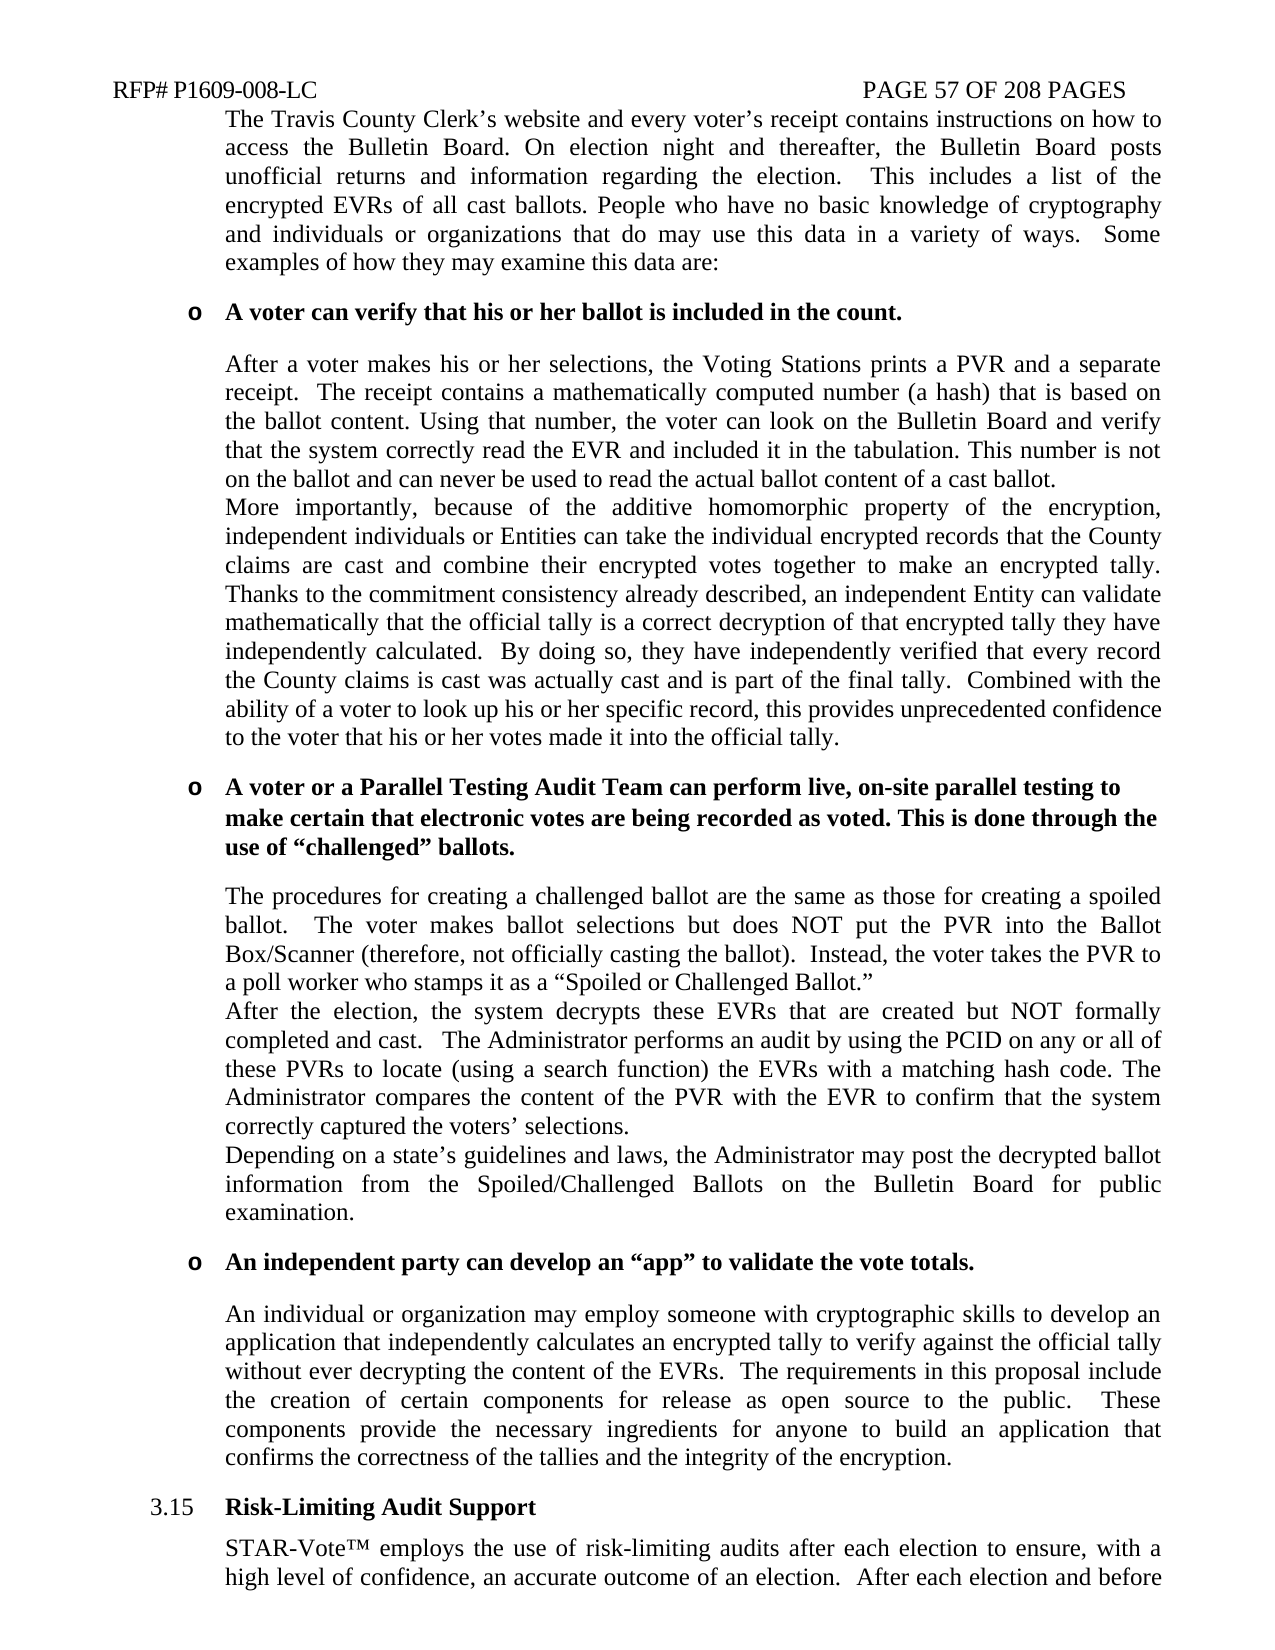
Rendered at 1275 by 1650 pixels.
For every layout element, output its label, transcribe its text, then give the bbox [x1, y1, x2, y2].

text An individual or organization may employ someone with cryptographic skills to develop an application that independently calculates an encrypted tally to verify against the official tally without ever decrypting the content of the EVRs. The requirements in this proposal include the creation of certain components for release as open source to the public. These components provide the necessary ingredients for anyone to build an application that confirms the correctness of the tallies and the integrity of the encryption. [225, 1299, 1162, 1471]
text After a voter makes his or her selections, the Voting Stations prints a PVR and a separate receipt. The receipt contains a mathematically computed number (a hash) that is based on the ballot content. Using that number, the voter can look on the Bulletin Board and verify that the system correctly read the EVR and included it in the tabulation. This number is not on the ballot and can never be used to read the actual ballot content of a cast ballot. [225, 349, 1162, 492]
text After the election, the system decrypts these EVRs that are created but NOT formally completed and cast. The Administrator performs an audit by using the PCID on any or all of these PVRs to locate (using a search function) the EVRs with a matching hash code. The Administrator compares the content of the PVR with the EVR to confirm that the system correctly captured the voters’ selections. [225, 996, 1162, 1140]
list An independent party can develop an “app” to validate the vote totals. [187, 1247, 1162, 1278]
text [225, 1533, 1162, 1591]
list A voter can verify that his or her ballot is included in the count. [187, 297, 1162, 328]
text The procedures for creating a challenged ballot are the same as those for creating a spoiled ballot. The voter makes ballot selections but does NOT put the PVR into the Ballot Box/Scanner (therefore, not officially casting the ballot). Instead, the voter takes the PVR to a poll worker who stamps it as a “Spoiled or Challenged Ballot.” [225, 881, 1162, 996]
list A voter or a Parallel Testing Audit Team can perform live, on-site parallel testing to make certain that electronic votes are being recorded as voted. This is done through the use of “challenged” ballots. [187, 772, 1162, 860]
text Depending on a state’s guidelines and laws, the Administrator may post the decrypted ballot information from the Spoiled/Challenged Ballots on the Bulletin Board for public examination. [225, 1140, 1162, 1226]
subtitle Risk-Limiting Audit Support [150, 1492, 1162, 1521]
text More importantly, because of the additive homomorphic property of the encryption, independent individuals or Entities can take the individual encrypted records that the County claims are cast and combine their encrypted votes together to make an encrypted tally. Thanks to the commitment consistency already described, an independent Entity can validate mathematically that the official tally is a correct decryption of that encrypted tally they have independently calculated. By doing so, they have independently verified that every record the County claims is cast was actually cast and is part of the final tally. Combined with the ability of a voter to look up his or her specific record, this provides unprecedented confidence to the voter that his or her votes made it into the official tally. [225, 492, 1162, 751]
text The Travis County Clerk’s website and every voter’s receipt contains instructions on how to access the Bulletin Board. On election night and thereafter, the Bulletin Board posts unofficial returns and information regarding the election. This includes a list of the encrypted EVRs of all cast ballots. People who have no basic knowledge of cryptography and individuals or organizations that do may use this data in a variety of ways. Some examples of how they may examine this data are: [225, 104, 1162, 276]
